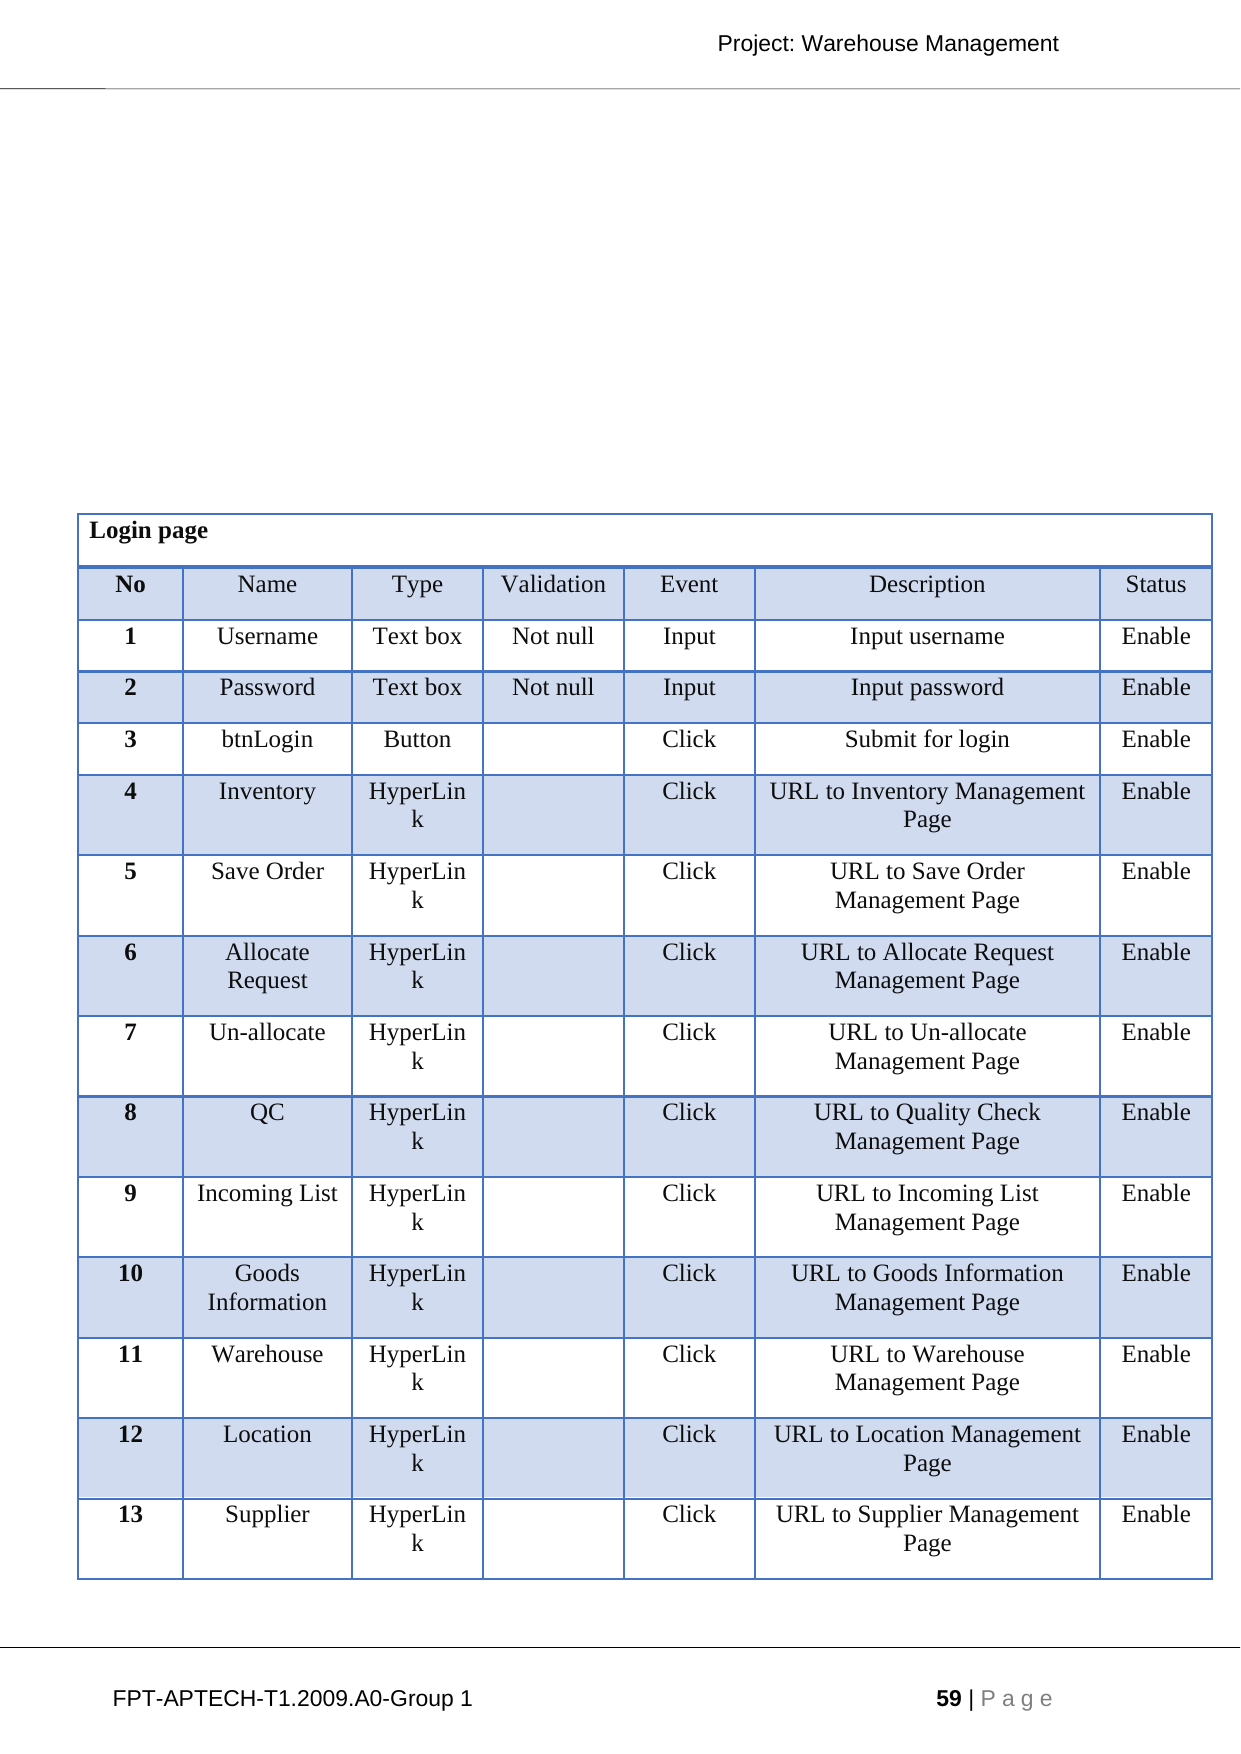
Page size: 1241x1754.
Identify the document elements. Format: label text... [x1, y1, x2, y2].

table_cell Input password [756, 673, 1099, 722]
table_cell URL to Incoming List Management Page [756, 1178, 1099, 1256]
table_cell HyperLink [353, 1017, 482, 1095]
table_cell Supplier [184, 1500, 351, 1578]
table_cell No [79, 569, 182, 619]
table_cell Not null [484, 621, 623, 670]
table_cell Type [353, 569, 482, 619]
table_cell Click [625, 724, 754, 774]
table_cell 8 [79, 1098, 182, 1176]
table_cell Not null [484, 673, 623, 722]
table_cell Enable [1101, 673, 1211, 722]
table_cell Click [625, 776, 754, 854]
table_cell 10 [79, 1258, 182, 1337]
table_cell Status [1101, 569, 1211, 619]
table_cell 6 [79, 937, 182, 1015]
table_cell URL to Location Management Page [756, 1419, 1099, 1497]
table_cell 1 [79, 621, 182, 670]
table_cell [484, 937, 623, 1015]
table_cell 13 [79, 1500, 182, 1578]
table_cell Click [625, 1339, 754, 1417]
table_cell HyperLink [353, 856, 482, 934]
table_cell Click [625, 1500, 754, 1578]
table_cell HyperLink [353, 1098, 482, 1176]
table_cell Click [625, 856, 754, 934]
table_cell 11 [79, 1339, 182, 1417]
table_cell HyperLink [353, 776, 482, 854]
table_cell URL to Supplier Management Page [756, 1500, 1099, 1578]
table_cell Enable [1101, 856, 1211, 934]
table_cell URL to Goods Information Management Page [756, 1258, 1099, 1337]
table_cell QC [184, 1098, 351, 1176]
table_cell 2 [79, 673, 182, 722]
table_cell HyperLink [353, 1258, 482, 1337]
table_cell Enable [1101, 776, 1211, 854]
table_cell [484, 856, 623, 934]
table_cell Enable [1101, 724, 1211, 774]
table_cell Warehouse [184, 1339, 351, 1417]
table_cell 5 [79, 856, 182, 934]
table_cell 4 [79, 776, 182, 854]
table_cell URL to Quality Check Management Page [756, 1098, 1099, 1176]
table_cell Inventory [184, 776, 351, 854]
table_cell [484, 1419, 623, 1497]
table_cell 3 [79, 724, 182, 774]
table_cell Enable [1101, 1500, 1211, 1578]
table_cell Enable [1101, 1419, 1211, 1497]
table_cell Enable [1101, 1339, 1211, 1417]
table_cell Click [625, 937, 754, 1015]
table_cell Validation [484, 569, 623, 619]
table_cell Enable [1101, 1017, 1211, 1095]
table_cell Enable [1101, 621, 1211, 670]
table_cell [484, 1339, 623, 1417]
table_cell Location [184, 1419, 351, 1497]
table_cell URL to Warehouse Management Page [756, 1339, 1099, 1417]
table_cell 7 [79, 1017, 182, 1095]
table_cell HyperLink [353, 937, 482, 1015]
table_cell [484, 1500, 623, 1578]
table_cell Click [625, 1258, 754, 1337]
table_cell Text box [353, 621, 482, 670]
table_cell btnLogin [184, 724, 351, 774]
table_cell Click [625, 1017, 754, 1095]
table_cell 9 [79, 1178, 182, 1256]
table_cell [484, 776, 623, 854]
table_cell HyperLink [353, 1500, 482, 1578]
table_cell Input username [756, 621, 1099, 670]
table_cell Goods Information [184, 1258, 351, 1337]
table_cell URL to Allocate Request Management Page [756, 937, 1099, 1015]
table_cell Incoming List [184, 1178, 351, 1256]
table_cell Un-allocate [184, 1017, 351, 1095]
table_cell HyperLink [353, 1419, 482, 1497]
table_cell HyperLink [353, 1178, 482, 1256]
table_cell URL to Save Order Management Page [756, 856, 1099, 934]
table_cell Save Order [184, 856, 351, 934]
table_cell Event [625, 569, 754, 619]
table_cell Description [756, 569, 1099, 619]
table_cell Input [625, 621, 754, 670]
table_cell Click [625, 1419, 754, 1497]
table_cell [484, 724, 623, 774]
table_cell Password [184, 673, 351, 722]
table_cell Username [184, 621, 351, 670]
table_cell [484, 1258, 623, 1337]
table_cell [484, 1017, 623, 1095]
table_header Login page [79, 515, 1211, 564]
table_cell Enable [1101, 1178, 1211, 1256]
table_cell URL to Un-allocate Management Page [756, 1017, 1099, 1095]
table_cell HyperLink [353, 1339, 482, 1417]
table_cell URL to Inventory Management Page [756, 776, 1099, 854]
table_cell Allocate Request [184, 937, 351, 1015]
table_cell Input [625, 673, 754, 722]
table_cell Enable [1101, 1098, 1211, 1176]
table_cell Name [184, 569, 351, 619]
table_cell Enable [1101, 937, 1211, 1015]
table_cell Submit for login [756, 724, 1099, 774]
table_cell Click [625, 1098, 754, 1176]
table_cell 12 [79, 1419, 182, 1497]
table_cell Text box [353, 673, 482, 722]
table_cell Click [625, 1178, 754, 1256]
table_cell [484, 1098, 623, 1176]
table_cell Button [353, 724, 482, 774]
table_cell [484, 1178, 623, 1256]
table_cell Enable [1101, 1258, 1211, 1337]
